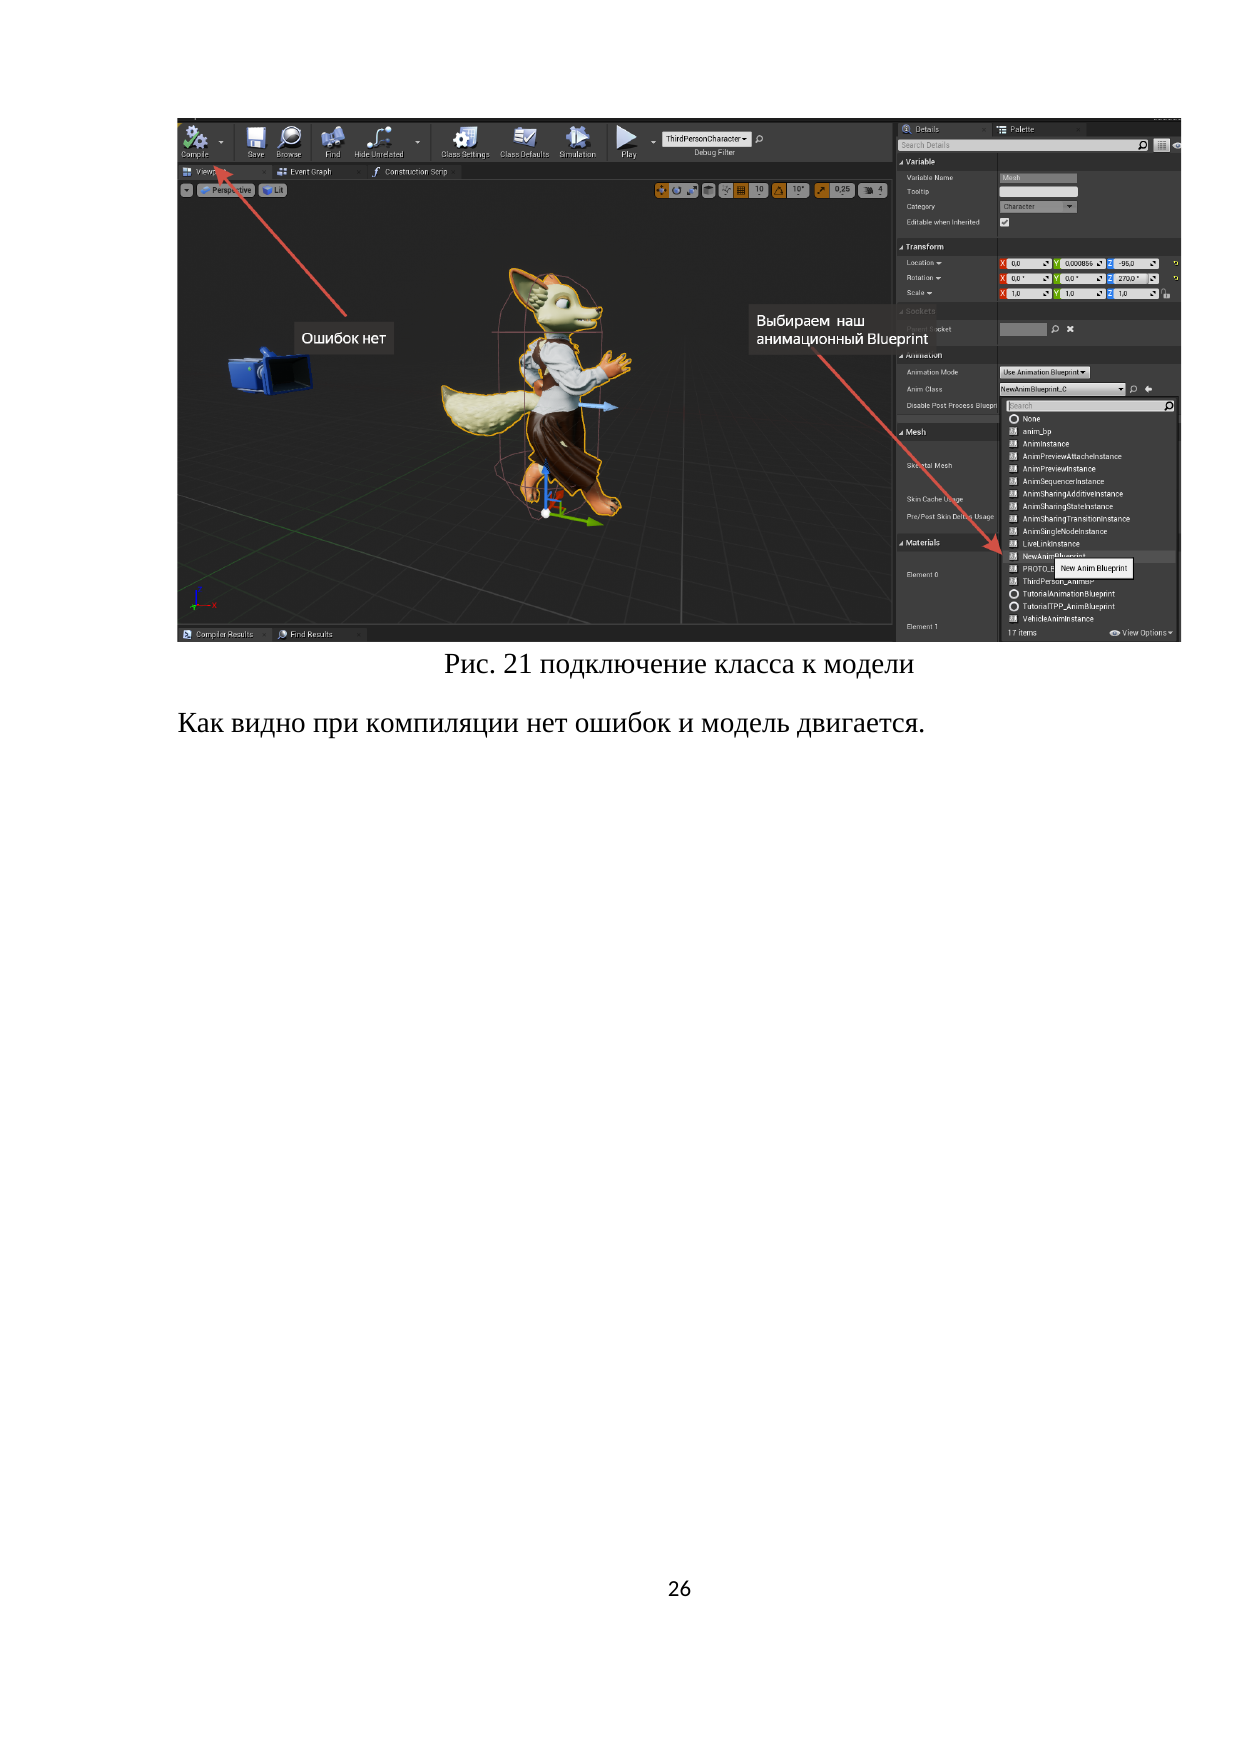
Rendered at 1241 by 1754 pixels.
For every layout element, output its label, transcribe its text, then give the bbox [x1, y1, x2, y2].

picture [177, 118, 1182, 642]
text Как видно при компиляции нет ошибок и модель двигается. [177, 706, 1181, 739]
text Рис. 21 подключение класса к модели [177, 646, 1181, 680]
